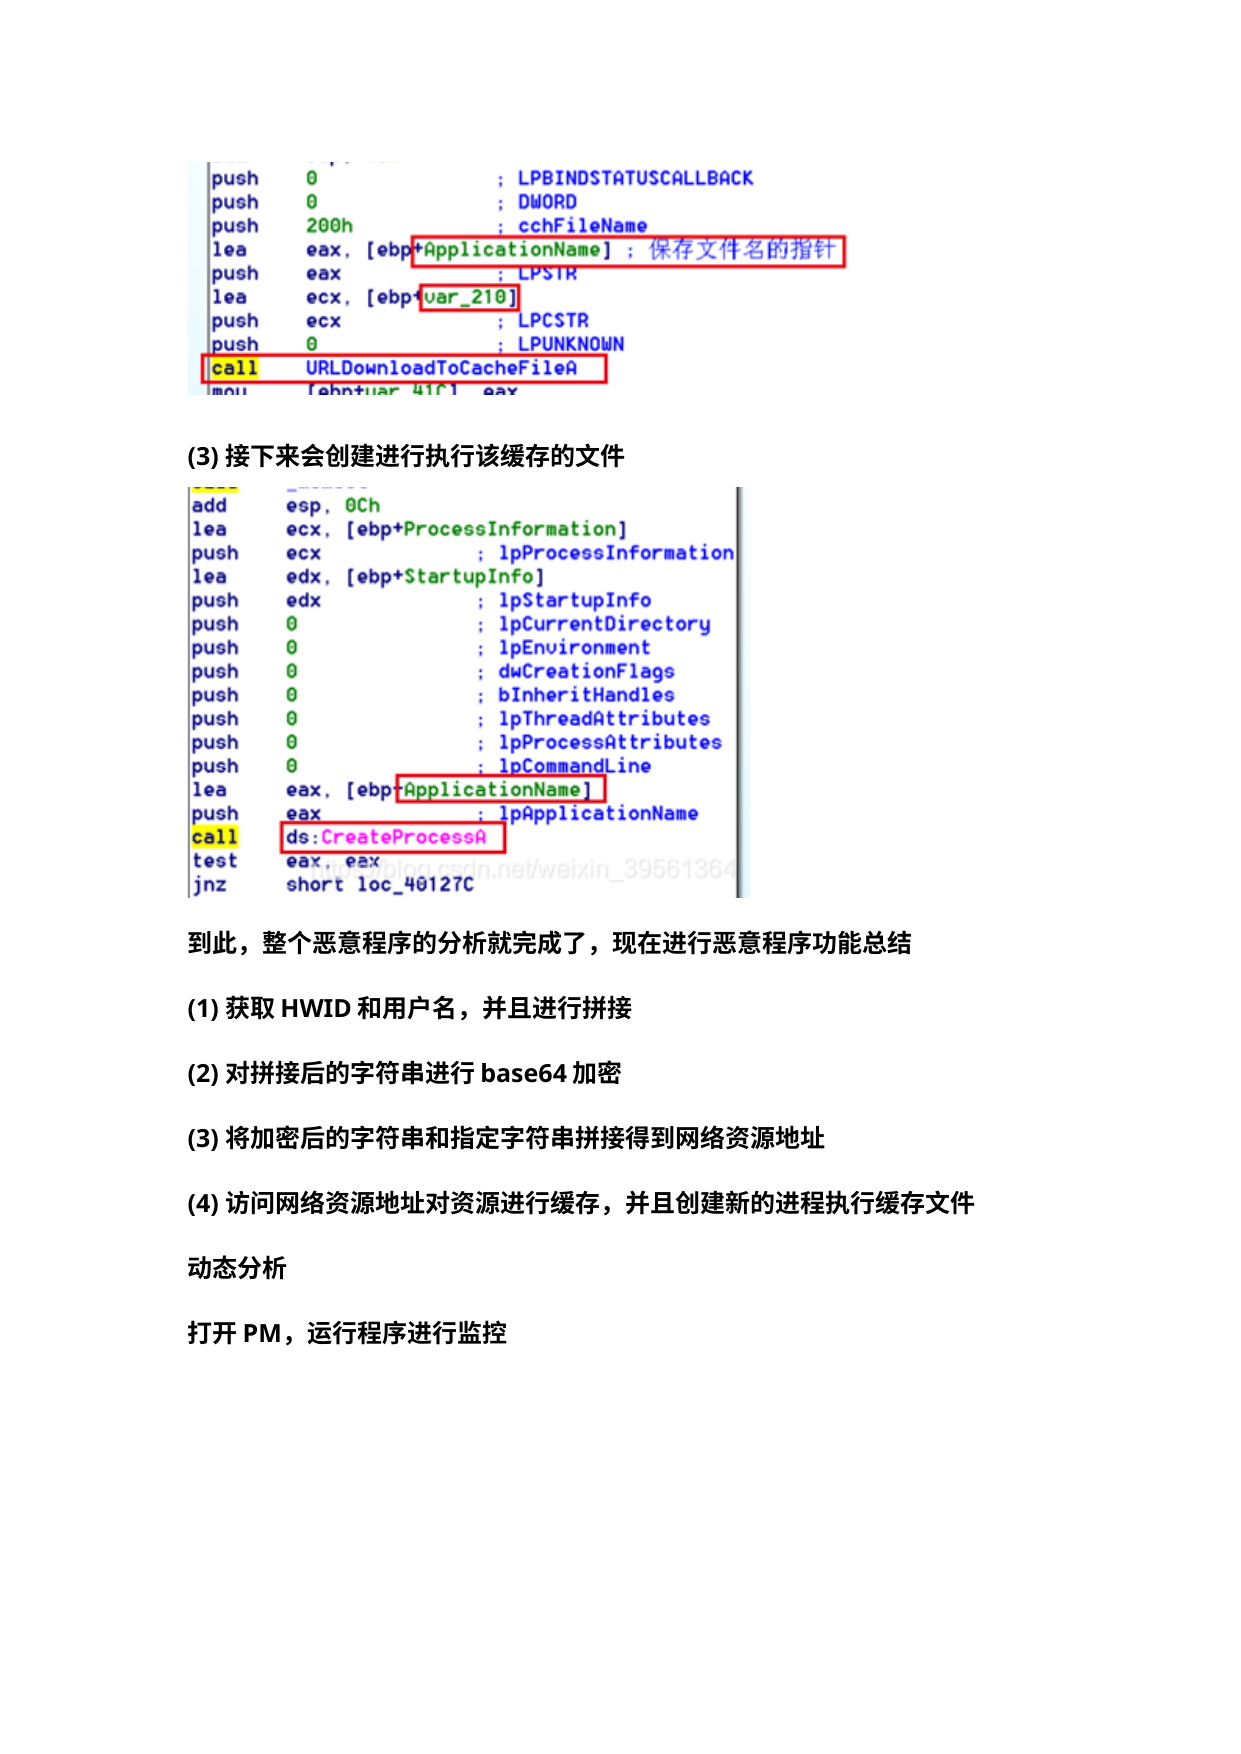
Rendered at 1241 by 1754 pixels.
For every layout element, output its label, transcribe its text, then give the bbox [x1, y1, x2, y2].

text 动态分析 [187, 1234, 1053, 1299]
text 到此，整个恶意程序的分析就完成了，现在进行恶意程序功能总结 (1) 获取HWID和用户名，并且进行拼接 (2) 对拼接后的字符串进行base64加密 (3) 将加密后的字符串和指定字符串拼接得到网络资源地址 (4) 访问网络资源地址对资源进行缓存，并且创建新的进程执行缓存文件 [187, 909, 1053, 1234]
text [187, 162, 1053, 909]
picture [187, 162, 877, 395]
picture [187, 487, 750, 898]
text 打开PM，运行程序进行监控 [187, 1299, 1053, 1364]
